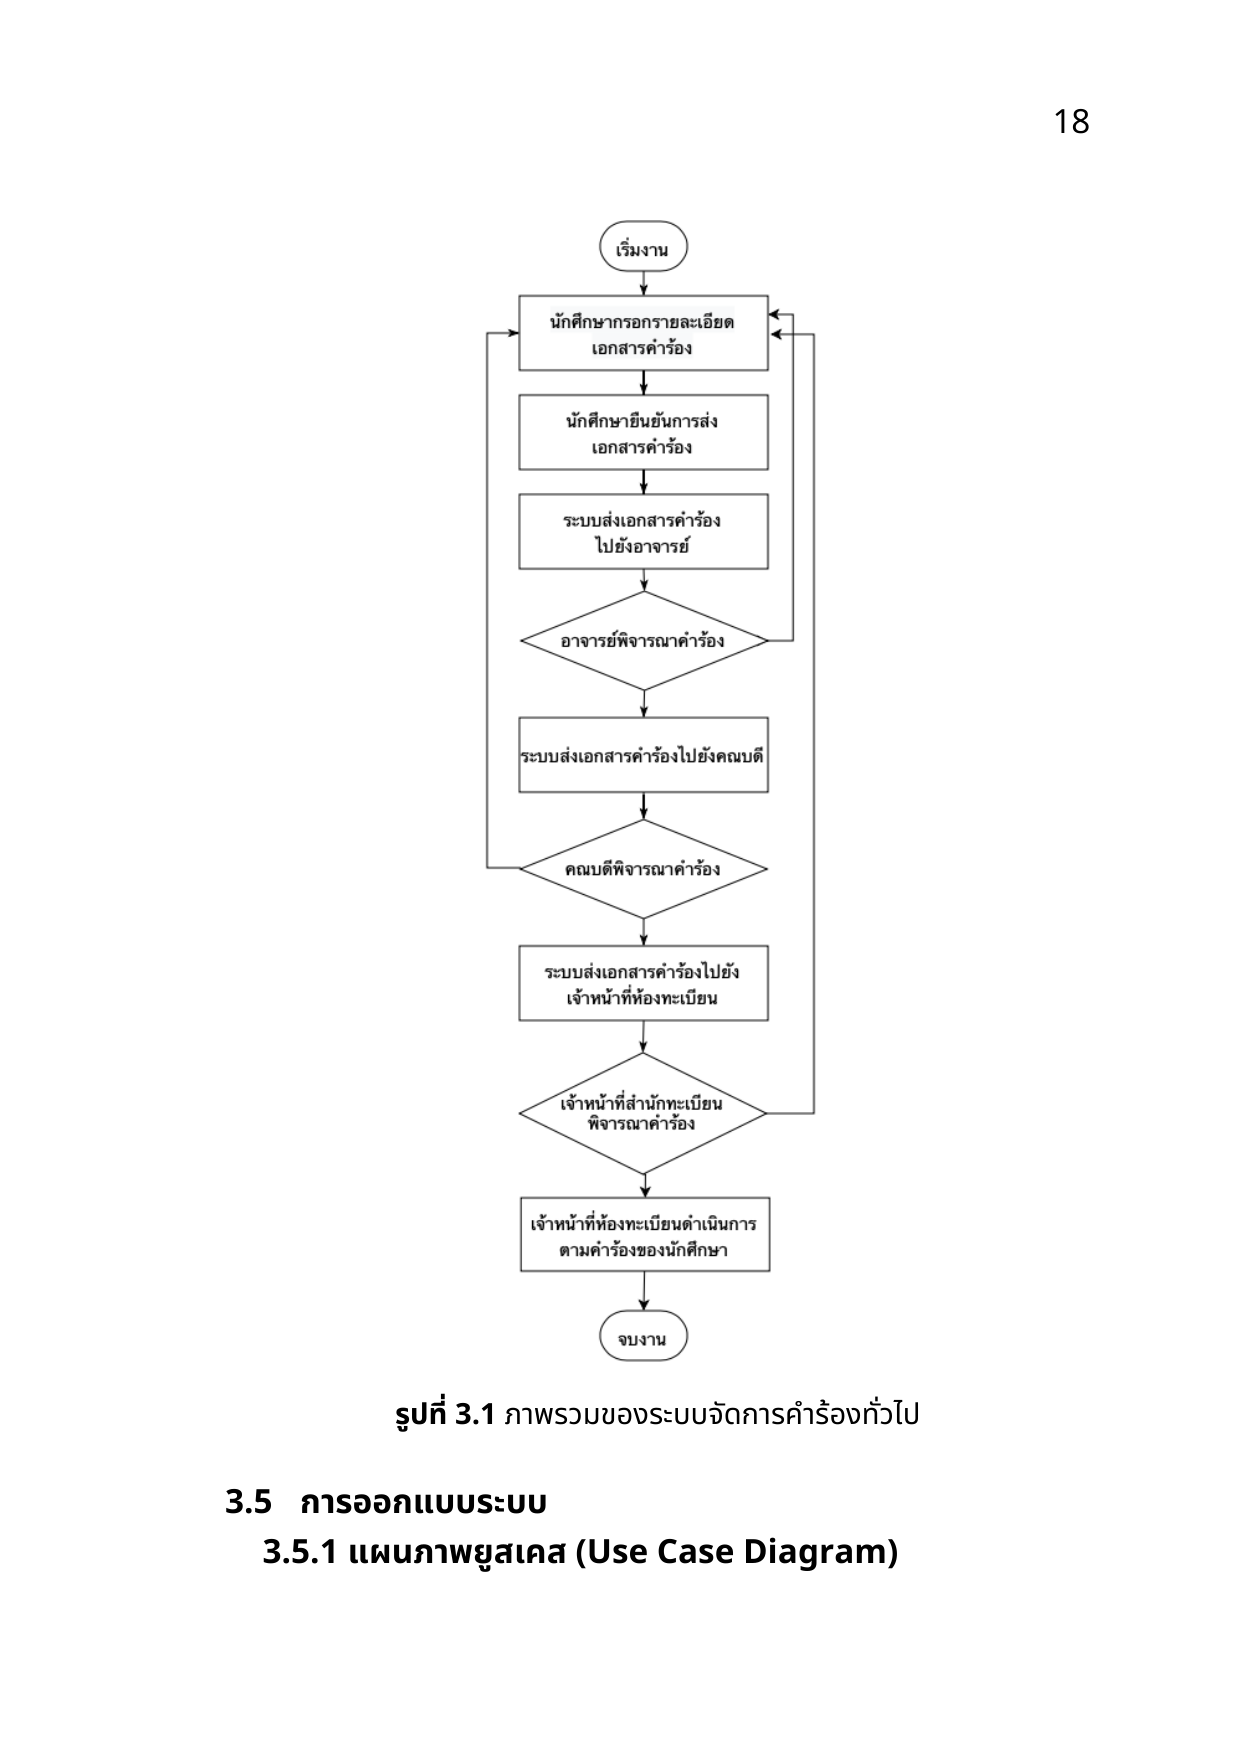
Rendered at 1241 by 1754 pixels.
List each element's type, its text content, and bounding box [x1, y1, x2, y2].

text รูปที่ 3.1 ภาพรวมของระบบจัดการคำร้องทั่วไป [225, 1393, 1090, 1438]
list การออกแบบระบบ [225, 1477, 1090, 1528]
text 3.5.1 แผนภาพยูสเคส (Use Case Diagram) [225, 1528, 1090, 1579]
picture [399, 188, 916, 1394]
